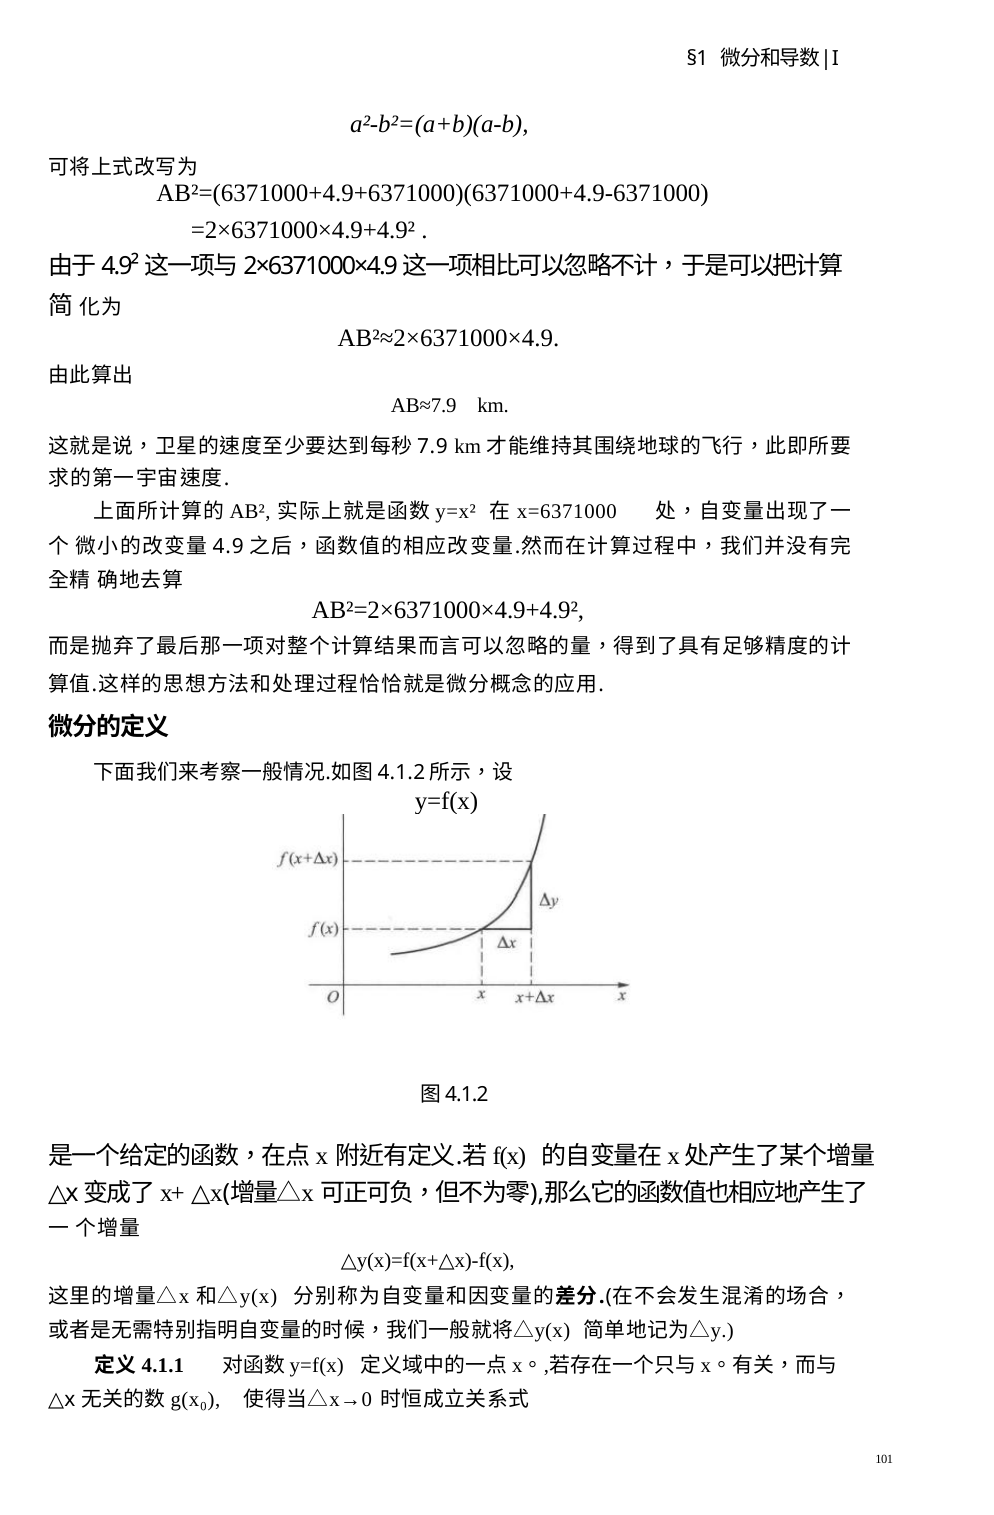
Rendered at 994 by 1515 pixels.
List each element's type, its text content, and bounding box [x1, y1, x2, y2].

text §1 微分和导数|I [686, 45, 893, 70]
text 这里的增量△x 和△y(x) 分别称为自变量和因变量的差分.(在不会发生混淆的场合， 或者是无需特别指明自变量的时候，我们一般就将△y(x) 简单地记为△y.) [48, 1281, 861, 1344]
text 是一个给定的函数，在点x 附近有定义.若f(x) 的自变量在x 处产生了某个增量 [48, 1141, 893, 1170]
text a²-b²=(a+b)(a-b), [350, 111, 893, 144]
text AB²=(6371000+4.9+6371000)(6371000+4.9-6371000) [156, 183, 893, 206]
text △y(x)=f(x+△x)-f(x), [341, 1248, 893, 1273]
text 由此算出 [48, 362, 893, 388]
text 微分的定义 [48, 711, 893, 742]
text 由于4.9²这一项与2×6371000×4.9这一项相比可以忽略不计，于是可以把计算简 化为 [48, 247, 850, 322]
text =2×6371000×4.9+4.9² . [191, 221, 893, 243]
text 这就是说，卫星的速度至少要达到每秒7.9 km 才能维持其围绕地球的飞行，此即所要 求的第一宇宙速度. [48, 431, 855, 492]
text AB²≈2×6371000×4.9. [337, 328, 893, 351]
text 可将上式改写为 [48, 154, 893, 180]
text △x变成了x+ △x(增量△x 可正可负，但不为零),那么它的函数值也相应地产生了 [48, 1177, 893, 1207]
text 上面所计算的AB², 实际上就是函数y=x² 在 x=6371000 处，自变量出现了一个 微小的改变量4.9之后，函数值的相应改变量.然而在计算过程中，我们并没有完全精 确地去算 [48, 496, 852, 594]
text AB²=2×6371000×4.9+4.9², [311, 600, 893, 623]
text 图4.1.2 [420, 1081, 893, 1107]
text 下面我们来考察一般情况.如图4.1.2所示，设 [94, 759, 893, 785]
text AB≈7.9 km. [391, 397, 893, 417]
picture [271, 814, 632, 1020]
text 一 个增量 [48, 1214, 893, 1240]
text y=f(x) [414, 791, 893, 814]
text 定义 4.1.1 对函数y=f(x) 定义域中的一点x。,若存在一个只与x。有关，而与△x 无关的数g(x₀), 使得当△x→0 时恒成立关系式 [48, 1350, 857, 1413]
text 而是抛弃了最后那一项对整个计算结果而言可以忽略的量，得到了具有足够精度的计 算值.这样的思想方法和处理过程恰恰就是微分概念的应用. [48, 631, 852, 697]
